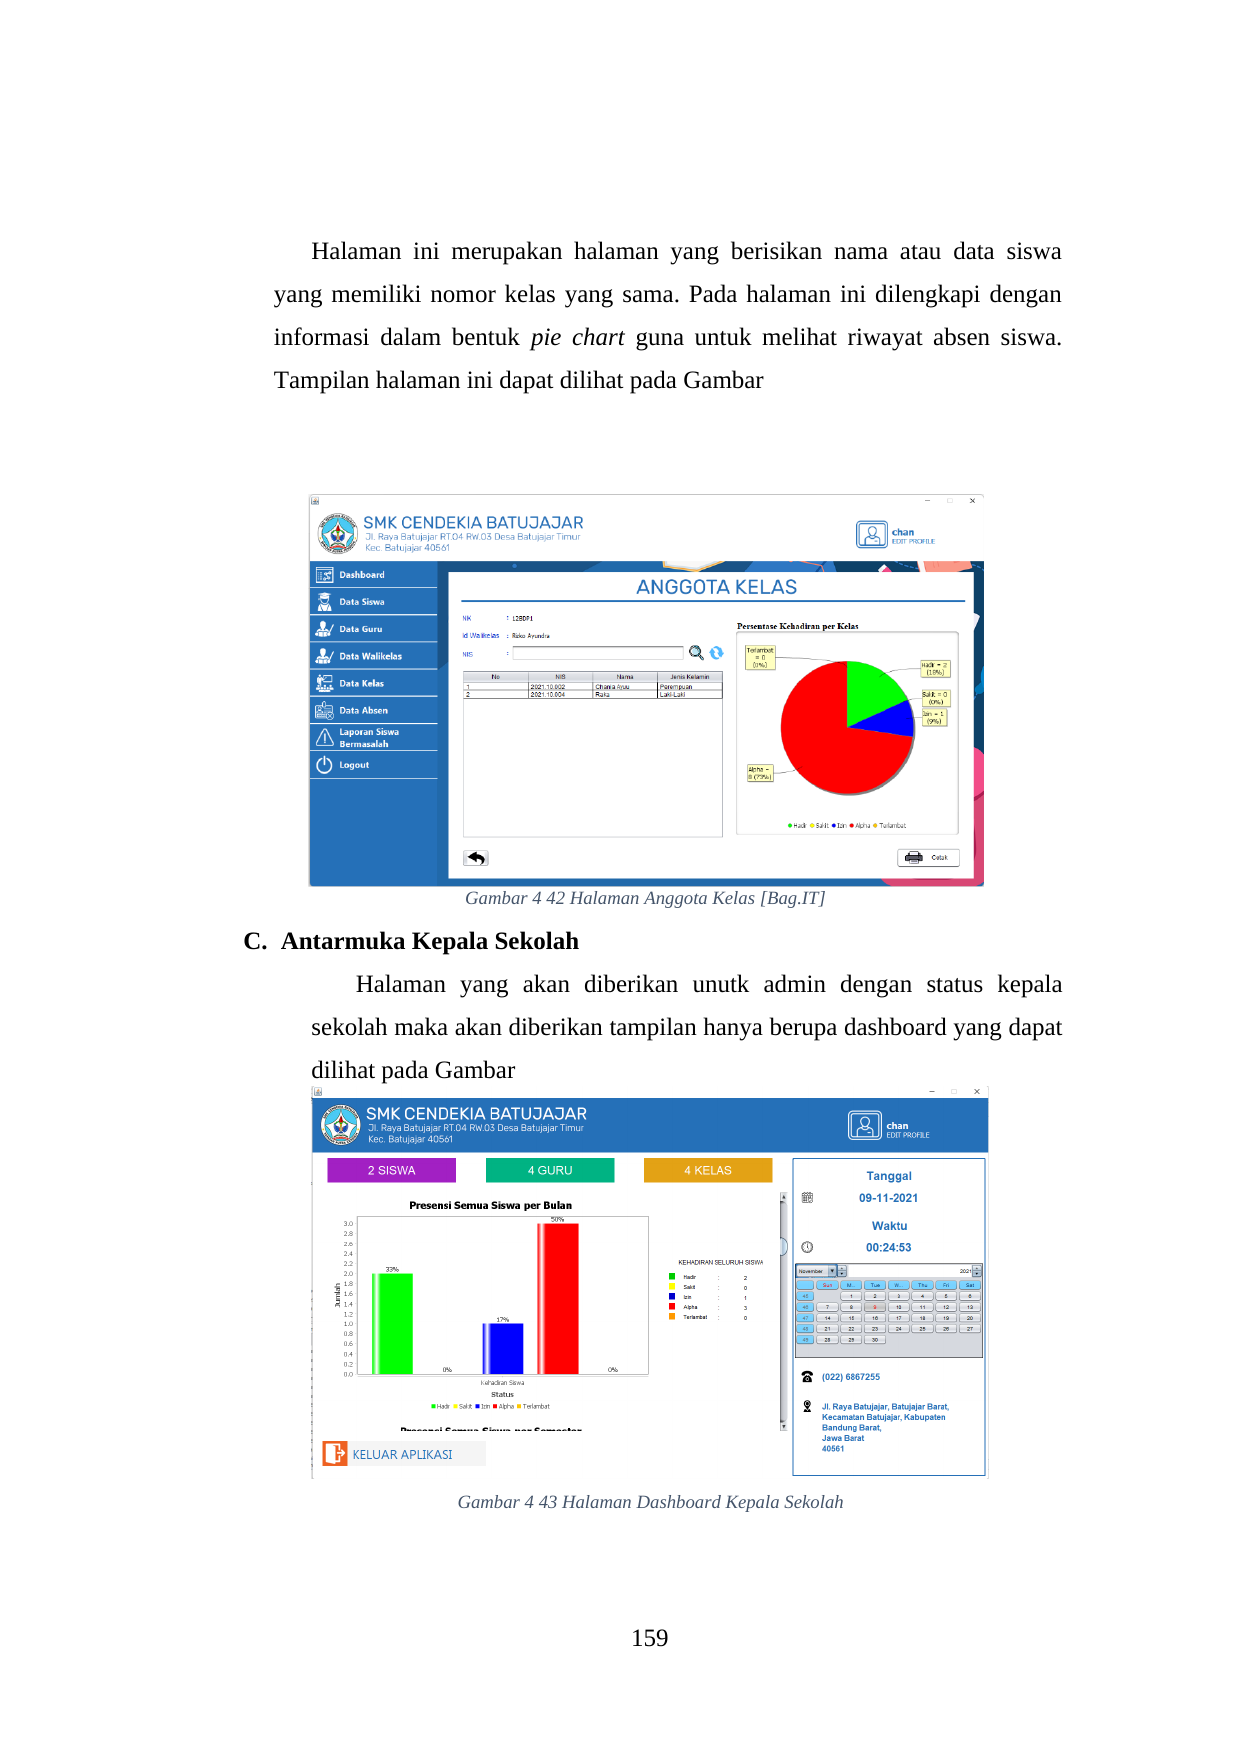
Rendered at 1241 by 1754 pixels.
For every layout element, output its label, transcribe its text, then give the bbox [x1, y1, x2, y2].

text Halaman ini merupakan halaman yang berisikan nama atau data siswa yang memiliki nomor kelas yang sama. Pada halaman ini dilengkapi dengan informasi dalam bentuk pie chart guna untuk melihat riwayat absen siswa. Tampilan halaman ini dapat dilihat pada Gambar [274, 236, 1063, 394]
list Antarmuka Kepala Sekolah [243, 926, 1063, 955]
picture [311, 1086, 989, 1479]
text Halaman yang akan diberikan unutk admin dengan status kepala sekolah maka akan diberikan tampilan hanya berupa dashboard yang dapat dilihat pada Gambar [311, 969, 1063, 1084]
picture [308, 494, 984, 886]
